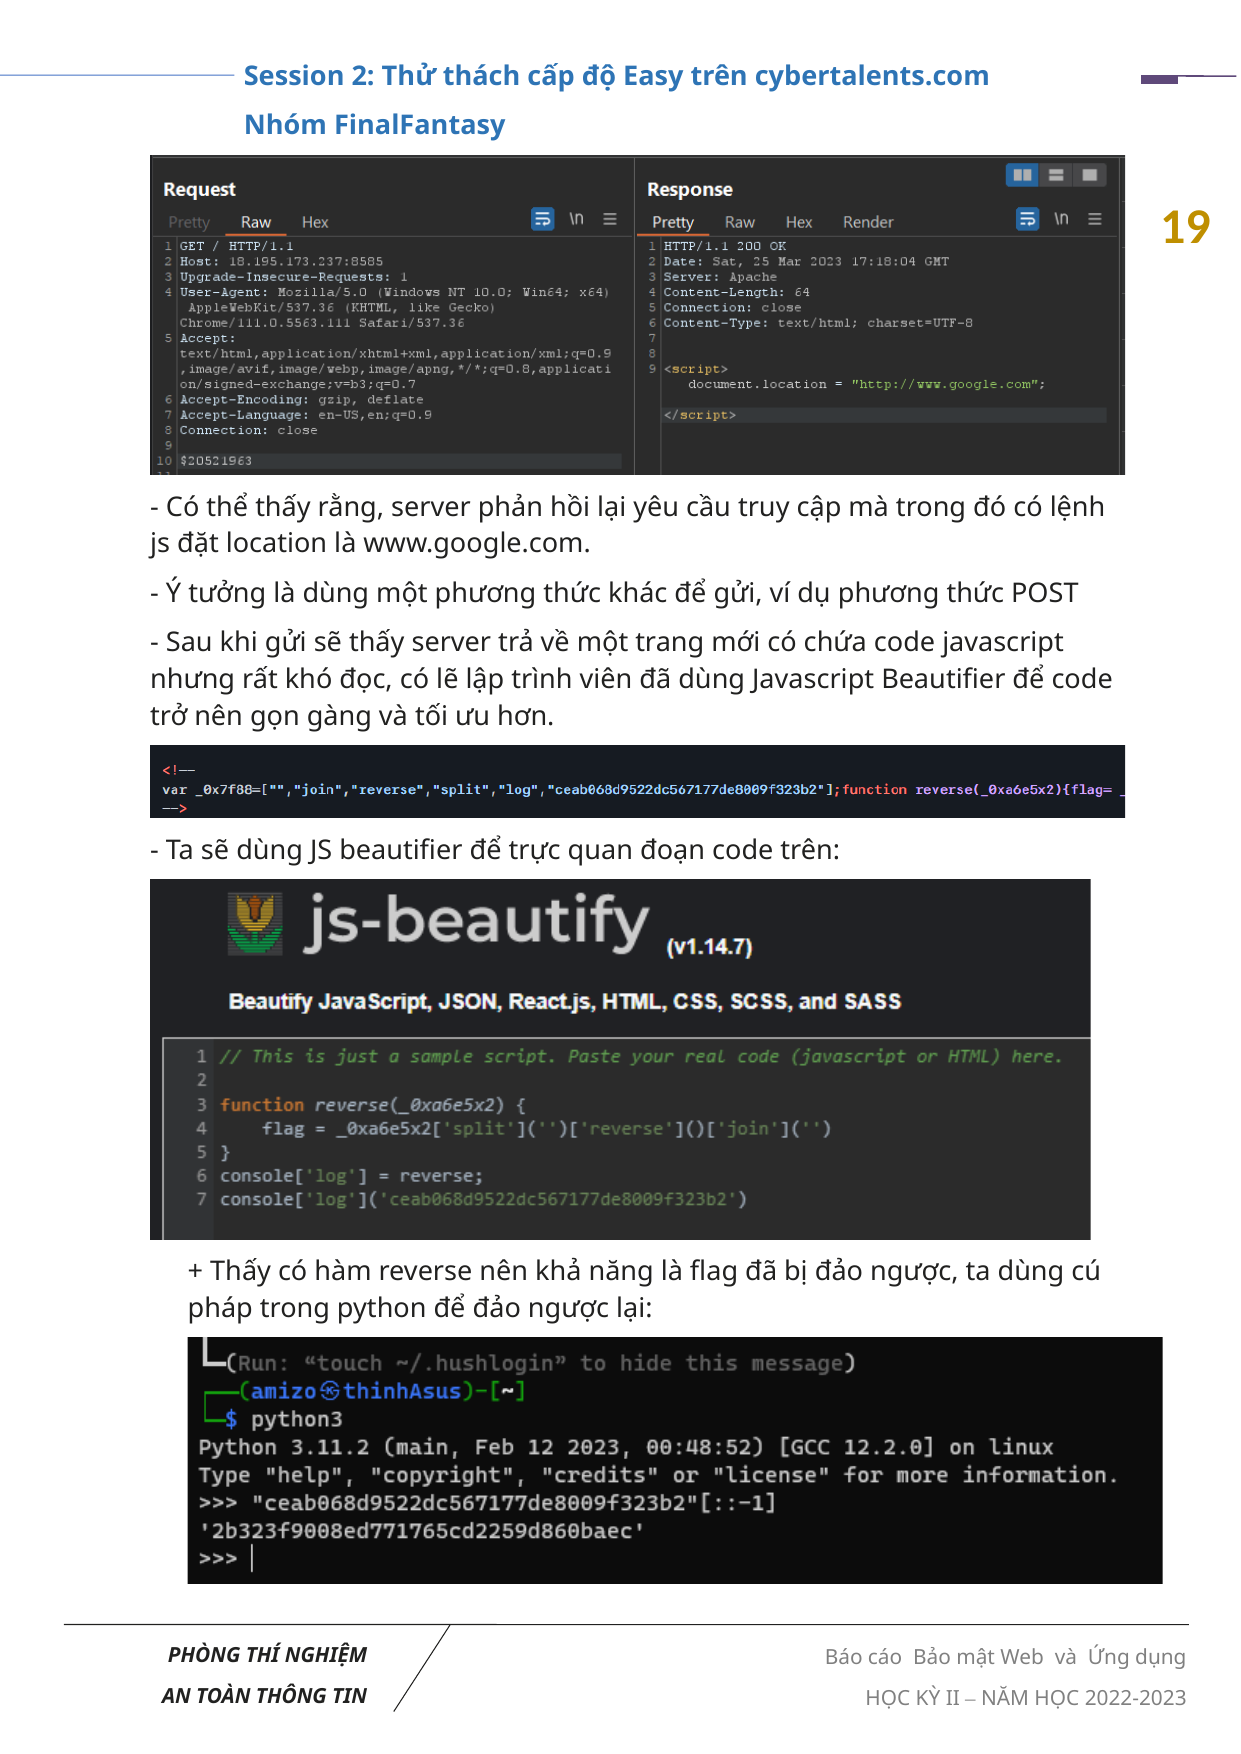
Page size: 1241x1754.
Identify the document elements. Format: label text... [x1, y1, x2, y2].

text - Ta sẽ dùng JS beautifier để trực quan đoạn code trên: [150, 830, 1125, 867]
picture [187, 1337, 1163, 1584]
text + Thấy có hàm reverse nên khả năng là flag đã bị đảo ngược, ta dùng cú pháp trong python để đảo ngược lại: [187, 1252, 1125, 1325]
text - Có thể thấy rằng, server phản hồi lại yêu cầu truy cập mà trong đó có lệnh js đặt location là www.google.com. [150, 487, 1125, 561]
text - Ý tưởng là dùng một phương thức khác để gửi, ví dụ phương thức POST [150, 573, 1125, 610]
picture [150, 745, 1125, 818]
picture [150, 879, 1091, 1240]
text - Sau khi gửi sẽ thấy server trả về một trang mới có chứa code javascript nhưng rất khó đọc, có lẽ lập trình viên đã dùng Javascript Beautifier để code trở nên gọn gàng và tối ưu hơn. [150, 623, 1125, 733]
picture [150, 155, 1125, 475]
